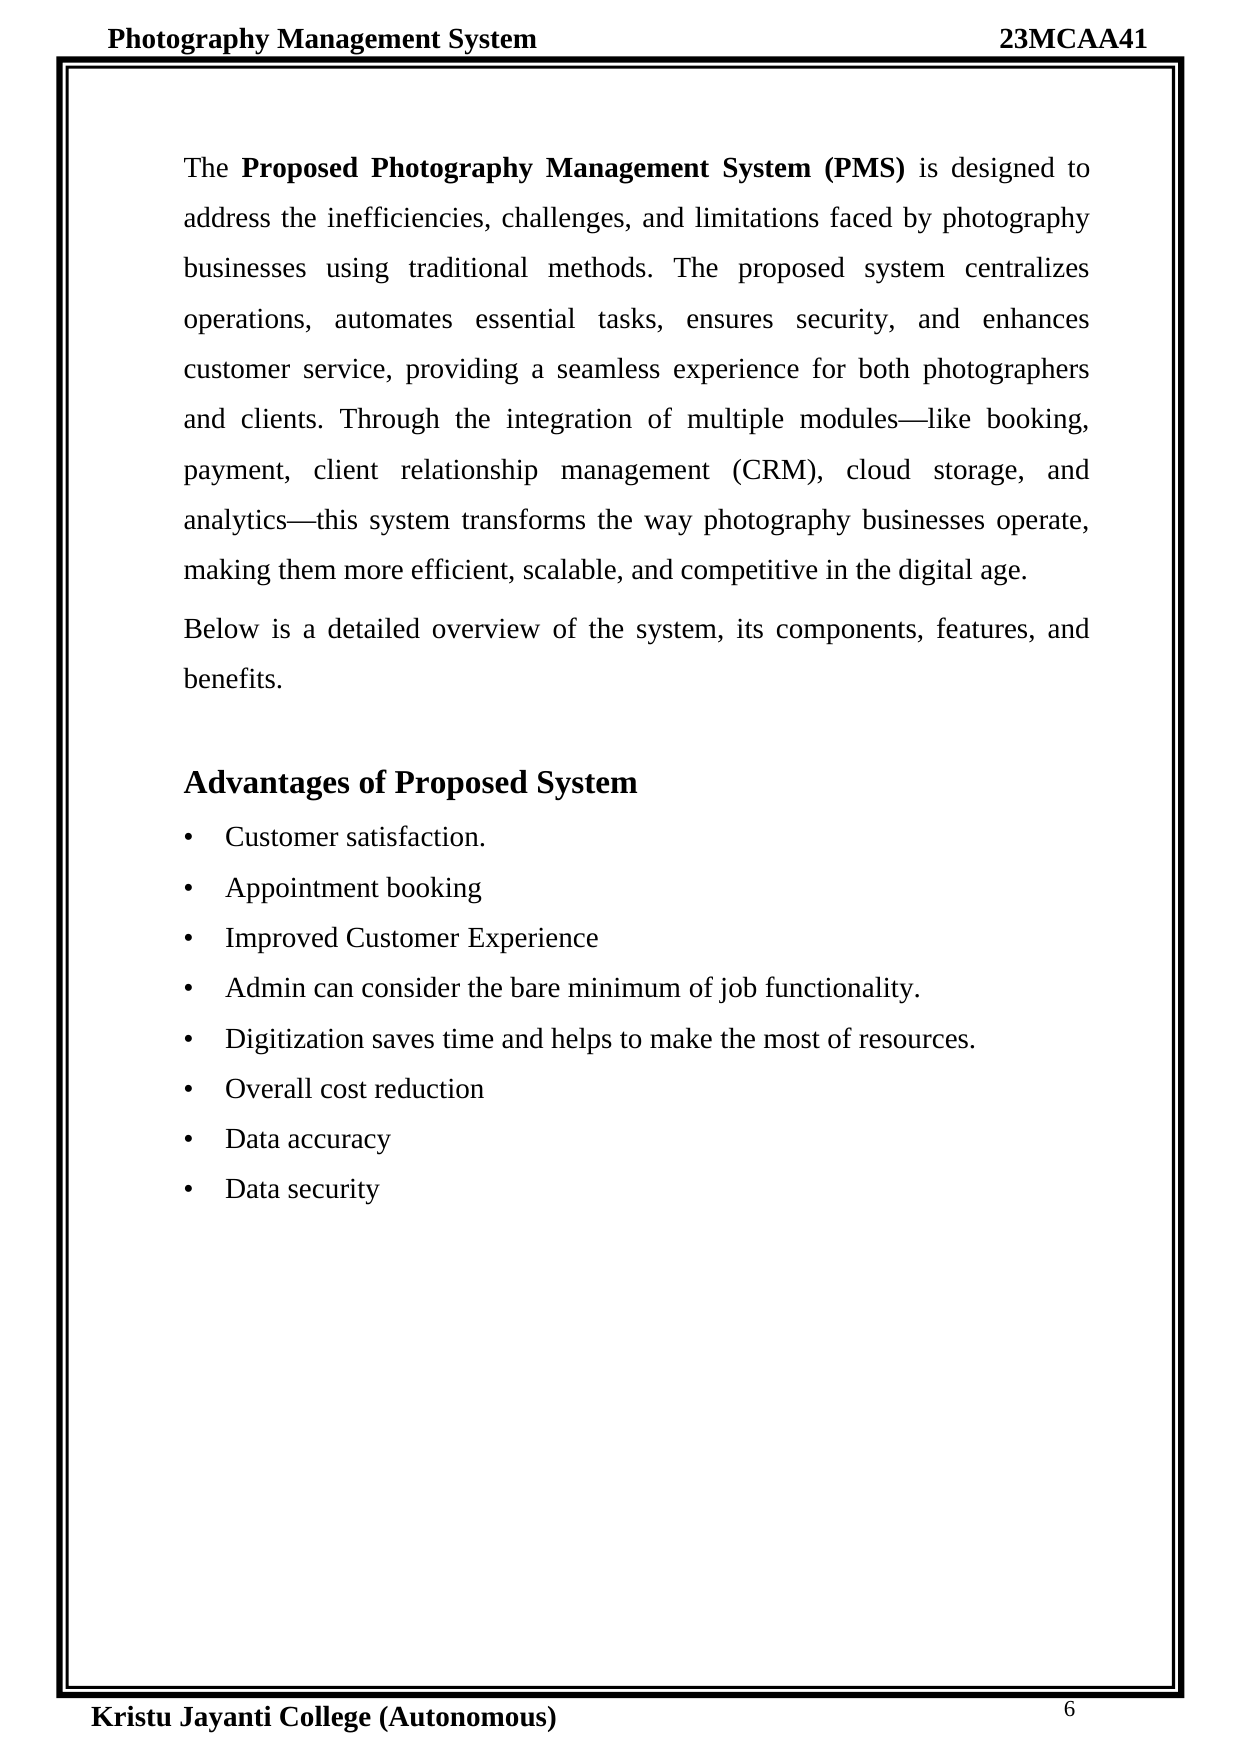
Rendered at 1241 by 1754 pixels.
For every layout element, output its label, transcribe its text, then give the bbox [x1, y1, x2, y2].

list Customer satisfaction. [183, 819, 1171, 853]
list Data accuracy [183, 1121, 1171, 1155]
list Admin can consider the bare minimum of job functionality. [183, 970, 1171, 1004]
list Data security [183, 1171, 1171, 1205]
list Overall cost reduction [183, 1071, 1171, 1104]
subtitle Advantages of Proposed System [183, 762, 1171, 800]
list Appointment booking [183, 870, 1171, 903]
list Digitization saves time and helps to make the most of resources. [183, 1021, 1171, 1054]
list Improved Customer Experience [183, 920, 1171, 953]
text The Proposed Photography Management System (PMS) is designed to address the inefficiencies, challenges, and limitations faced by photography businesses using traditional methods. The proposed system centralizes operations, automates essential tasks, ensures security, and enhances customer service, providing a seamless experience for both photographers and clients. Through the integration of multiple modules—like booking, payment, client relationship management (CRM), cloud storage, and analytics—this system transforms the way photography businesses operate, making them more efficient, scalable, and competitive in the digital age. [183, 150, 1090, 586]
text Below is a detailed overview of the system, its components, features, and benefits. [183, 611, 1090, 695]
